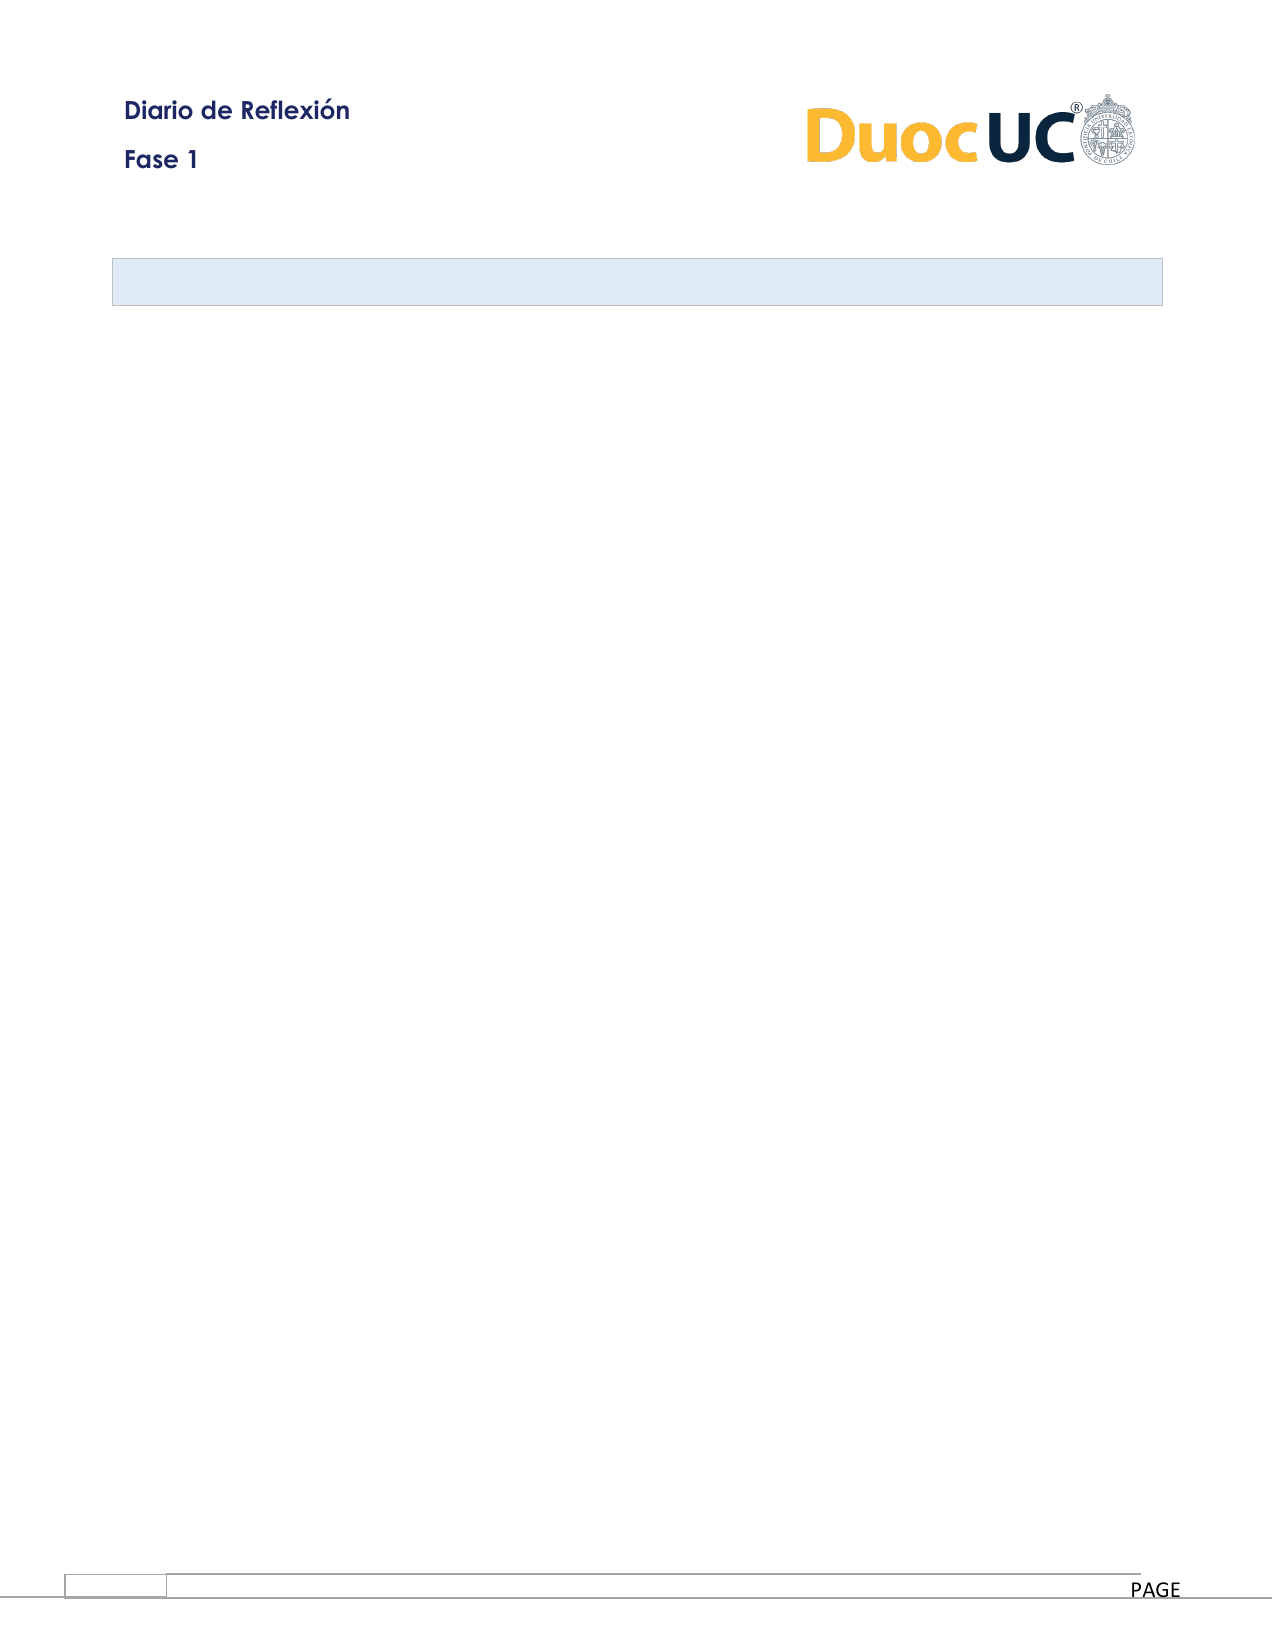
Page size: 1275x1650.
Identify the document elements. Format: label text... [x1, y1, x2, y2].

picture [807, 94, 1135, 165]
